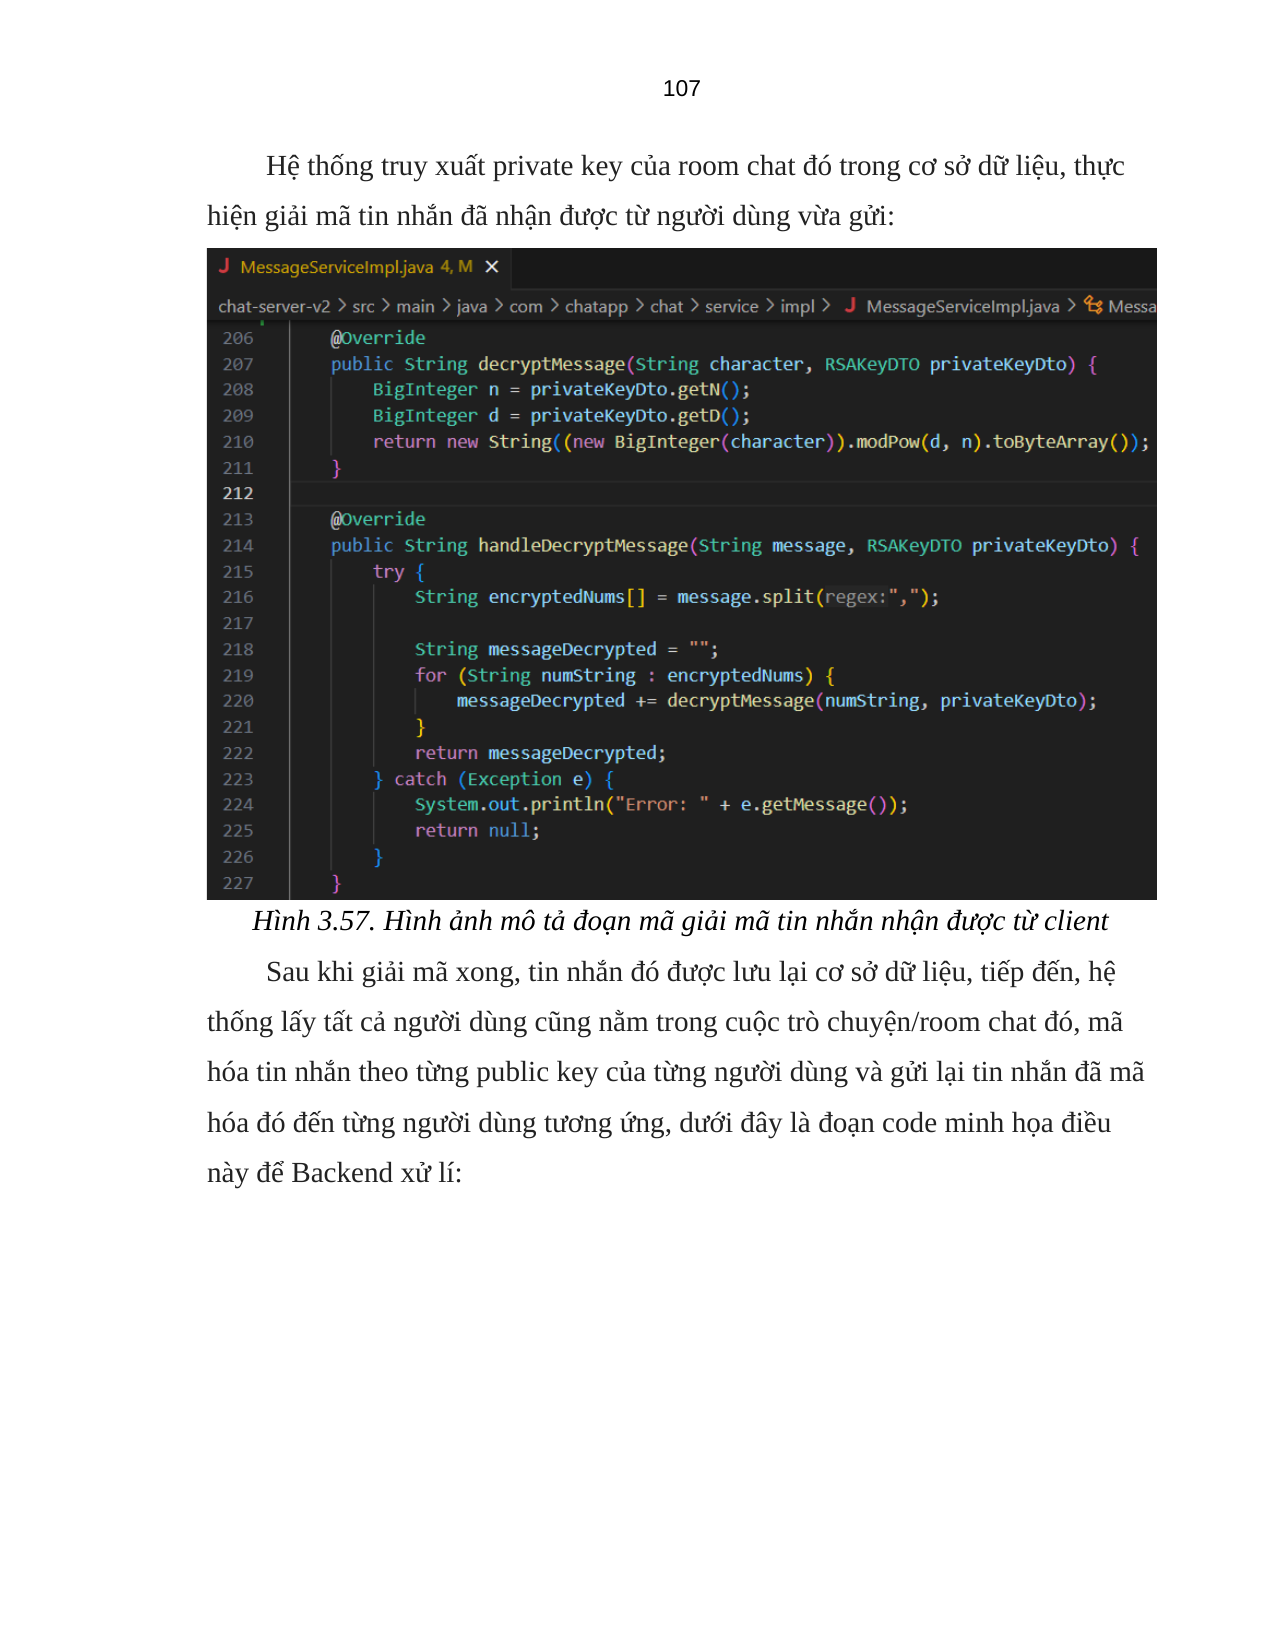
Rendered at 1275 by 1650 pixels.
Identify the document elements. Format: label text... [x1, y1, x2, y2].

text Hệ thống truy xuất private key của room chat đó trong cơ sở dữ liệu, thực hiện giải mã tin nhắn đã nhận được từ người dùng vừa gửi: [207, 148, 1157, 232]
text Sau khi giải mã xong, tin nhắn đó được lưu lại cơ sở dữ liệu, tiếp đến, hệ thống lấy tất cả người dùng cũng nằm trong cuộc trò chuyện/room chat đó, mã hóa tin nhắn theo từng public key của từng người dùng và gửi lại tin nhắn đã mã hóa đó đến từng người dùng tương ứng, dưới đây là đoạn code minh họa điều này để Backend xử lí: [207, 954, 1157, 1188]
picture [206, 248, 1157, 900]
